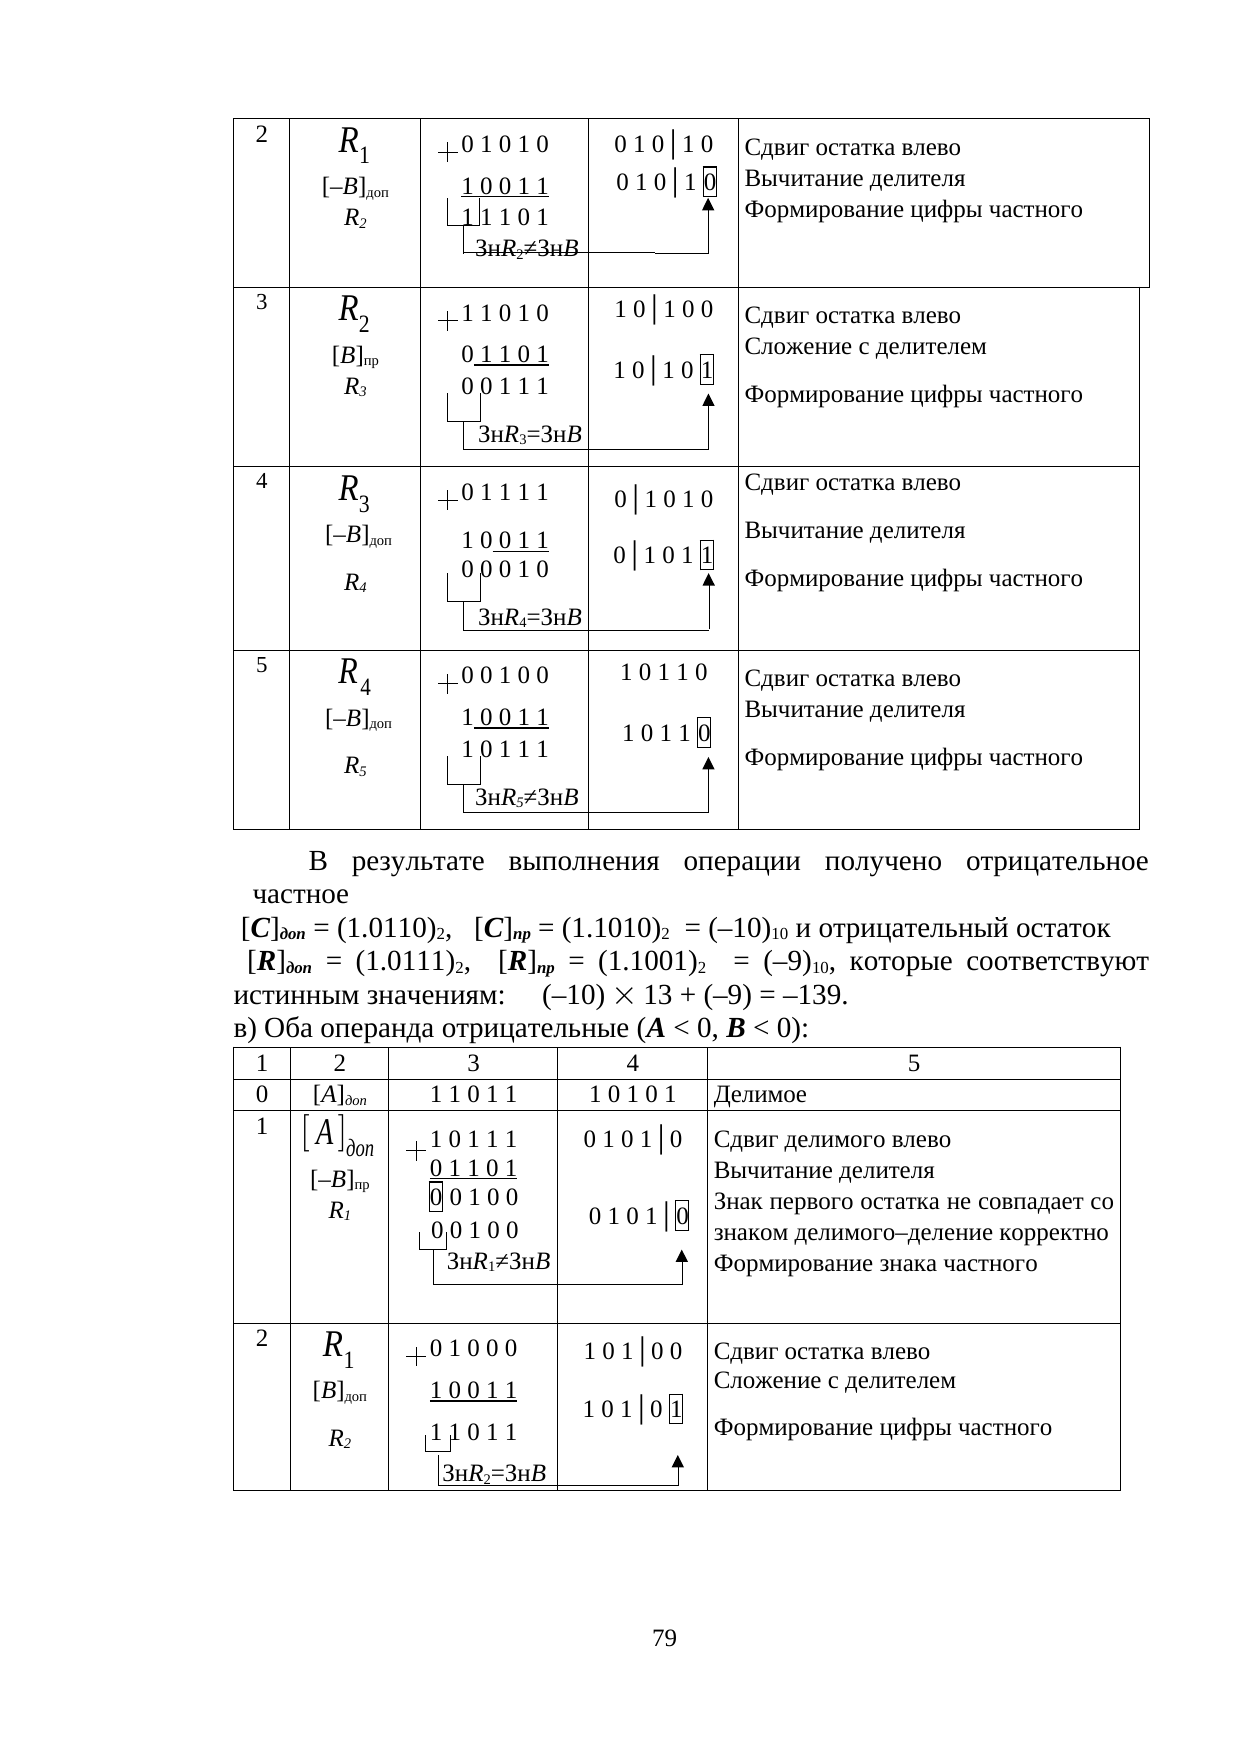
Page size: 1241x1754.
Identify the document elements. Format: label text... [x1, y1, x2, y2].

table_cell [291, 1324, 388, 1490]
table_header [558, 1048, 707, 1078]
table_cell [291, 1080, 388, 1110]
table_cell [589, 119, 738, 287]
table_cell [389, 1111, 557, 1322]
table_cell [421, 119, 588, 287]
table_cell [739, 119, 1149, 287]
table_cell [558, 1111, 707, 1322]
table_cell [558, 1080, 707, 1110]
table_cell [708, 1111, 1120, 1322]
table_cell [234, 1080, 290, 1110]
text в) Оба операнда отрицательные (A < 0, B < 0): [233, 1011, 1149, 1044]
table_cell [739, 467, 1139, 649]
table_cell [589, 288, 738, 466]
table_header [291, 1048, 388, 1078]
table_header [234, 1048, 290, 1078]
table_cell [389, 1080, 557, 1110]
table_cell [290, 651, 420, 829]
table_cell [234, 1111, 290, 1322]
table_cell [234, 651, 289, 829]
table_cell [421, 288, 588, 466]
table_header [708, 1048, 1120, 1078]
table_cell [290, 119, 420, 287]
text [C]доп = (1.0110)2, [C]пр = (1.1010)2 = (–10)10 и отрицательный остаток [233, 910, 1149, 943]
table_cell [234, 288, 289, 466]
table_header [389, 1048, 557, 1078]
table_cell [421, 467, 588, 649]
text [R]доп = (1.0111)2, [R]пр = (1.1001)2 = (–9)10, которые соответствуют истинным значениям: (–10) 13 + (–9) = –139. [233, 943, 1149, 1011]
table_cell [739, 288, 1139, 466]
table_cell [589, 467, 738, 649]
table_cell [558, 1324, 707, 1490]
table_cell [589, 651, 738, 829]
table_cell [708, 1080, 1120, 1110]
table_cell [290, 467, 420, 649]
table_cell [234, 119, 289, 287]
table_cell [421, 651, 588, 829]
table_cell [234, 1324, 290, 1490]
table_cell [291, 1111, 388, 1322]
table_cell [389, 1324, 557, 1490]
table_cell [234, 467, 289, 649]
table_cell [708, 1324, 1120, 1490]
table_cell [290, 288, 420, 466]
text В результате выполнения операции получено отрицательное частное [252, 843, 1149, 910]
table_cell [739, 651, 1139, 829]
